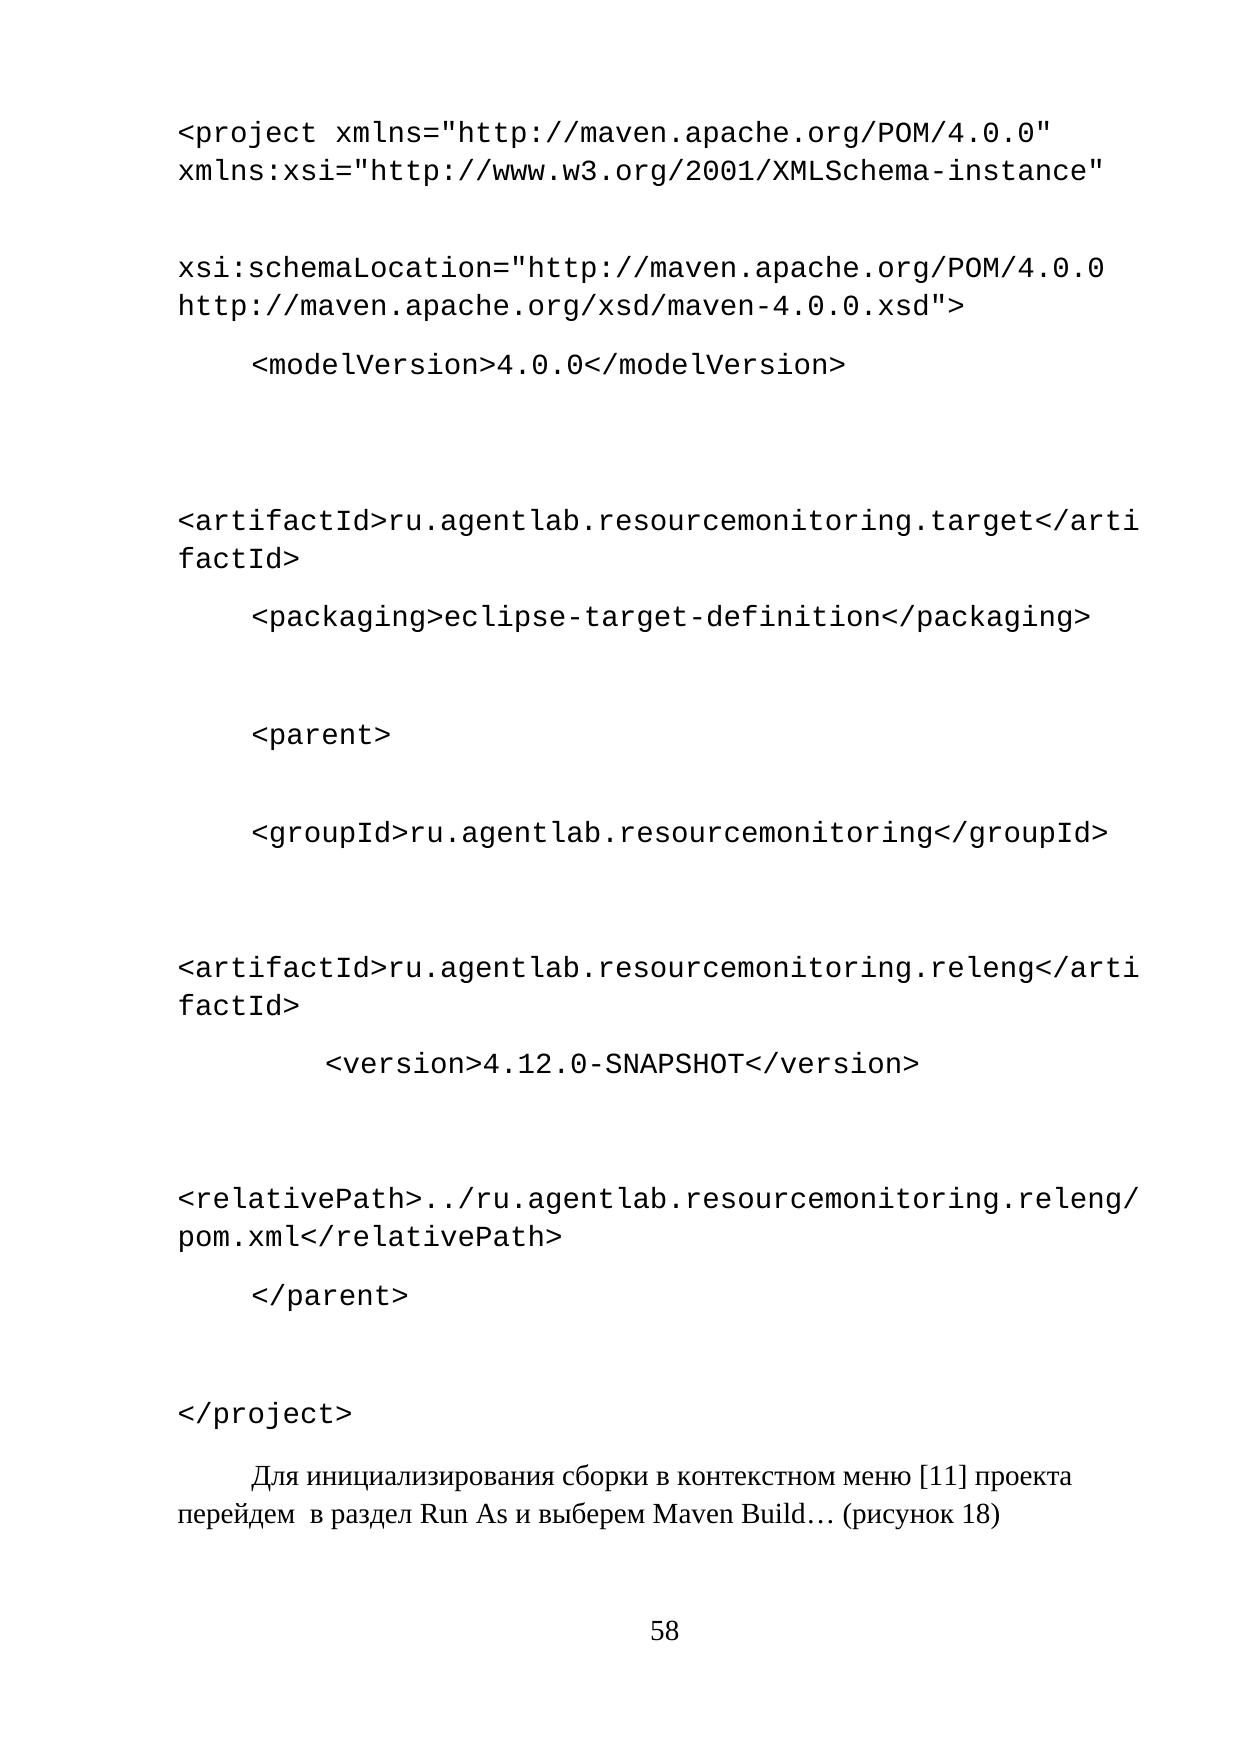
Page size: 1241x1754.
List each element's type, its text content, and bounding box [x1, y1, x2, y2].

text xsi:schemaLocation="http://maven.apache.org/POM/4.0.0 http://maven.apache.org/xsd/maven-4.0.0.xsd"> [177, 215, 1152, 324]
text <packaging>eclipse-target-definition</packaging> [177, 602, 1152, 636]
text <version>4.12.0-SNAPSHOT</version> [177, 1049, 1152, 1082]
text </project> [177, 1399, 1152, 1432]
text Для инициализирования сборки в контекстном меню [11] проекта перейдем в раздел Run As и выберем Maven Build… (рисунок 18) [177, 1458, 1152, 1530]
text <artifactId>ru.agentlab.resourcemonitoring.releng</artifactId> [177, 876, 1152, 1024]
text <project xmlns="http://maven.apache.org/POM/4.0.0" xmlns:xsi="http://www.w3.org/2001/XMLSchema-instance" [177, 118, 1152, 189]
text <groupId>ru.agentlab.resourcemonitoring</groupId> [177, 779, 1152, 851]
text </parent> [177, 1281, 1152, 1314]
text <artifactId>ru.agentlab.resourcemonitoring.target</artifactId> [177, 467, 1152, 577]
text <modelVersion>4.0.0</modelVersion> [177, 350, 1152, 383]
text <relativePath>../ru.agentlab.resourcemonitoring.releng/pom.xml</relativePath> [177, 1108, 1152, 1256]
text <parent> [177, 721, 1152, 753]
